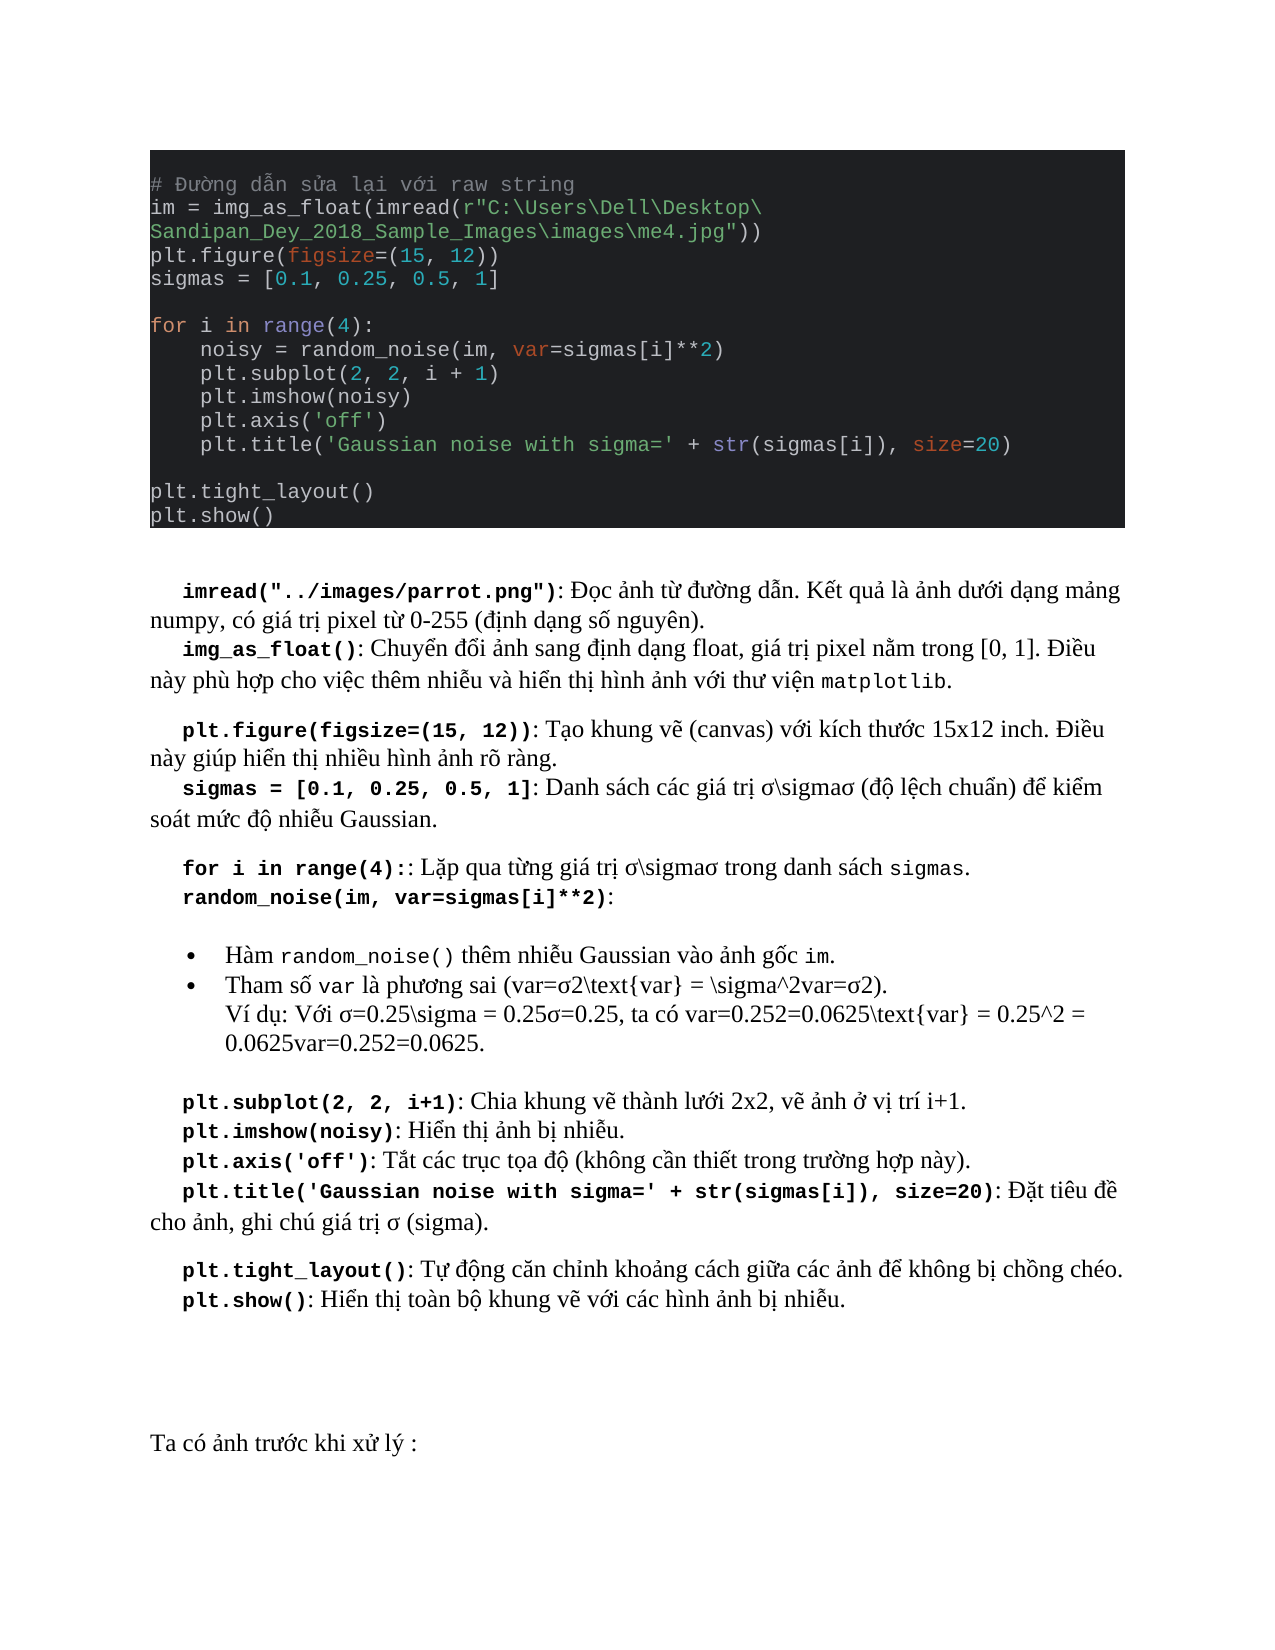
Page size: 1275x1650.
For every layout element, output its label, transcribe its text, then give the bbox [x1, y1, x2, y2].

text  img_as_float(): Chuyển đổi ảnh sang định dạng float, giá trị pixel nằm trong [0, 1]. Điều này phù hợp cho việc thêm nhiễu và hiển thị hình ảnh với thư viện matplotlib. [150, 633, 1125, 695]
text  sigmas = [0.1, 0.25, 0.5, 1]: Danh sách các giá trị σ\sigmaσ (độ lệch chuẩn) để kiểm soát mức độ nhiễu Gaussian. [150, 772, 1125, 833]
text  plt.imshow(noisy): Hiển thị ảnh bị nhiễu. [150, 1116, 1125, 1145]
list Tham số var là phương sai (var=σ2\text{var} = \sigma^2var=σ2). Ví dụ: Với σ=0.25\sigma = 0.25σ=0.25, ta có var=0.252=0.0625\text{var} = 0.25^2 = 0.0625var=0.252=0.0625. [187, 970, 1125, 1057]
text  plt.show(): Hiển thị toàn bộ khung vẽ với các hình ảnh bị nhiễu. [150, 1284, 1125, 1313]
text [150, 150, 1125, 528]
text  plt.tight_layout(): Tự động căn chỉnh khoảng cách giữa các ảnh để không bị chồng chéo. [150, 1254, 1125, 1284]
text  plt.subplot(2, 2, i+1): Chia khung vẽ thành lưới 2x2, vẽ ảnh ở vị trí i+1. [150, 1086, 1125, 1116]
text Ta có ảnh trước khi xử lý : [150, 1428, 1125, 1457]
text  plt.title('Gaussian noise with sigma=' + str(sigmas[i]), size=20): Đặt tiêu đề cho ảnh, ghi chú giá trị σ (sigma). [150, 1175, 1125, 1235]
text  plt.axis('off'): Tắt các trục tọa độ (không cần thiết trong trường hợp này). [150, 1145, 1125, 1175]
list Hàm random_noise() thêm nhiễu Gaussian vào ảnh gốc im. [187, 940, 1125, 970]
text  plt.figure(figsize=(15, 12)): Tạo khung vẽ (canvas) với kích thước 15x12 inch. Điều này giúp hiển thị nhiều hình ảnh rõ ràng. [150, 714, 1125, 772]
text  imread("../images/parrot.png"): Đọc ảnh từ đường dẫn. Kết quả là ảnh dưới dạng mảng numpy, có giá trị pixel từ 0-255 (định dạng số nguyên). [150, 575, 1125, 633]
text  random_noise(im, var=sigmas[i]**2): [150, 881, 1125, 911]
text  for i in range(4):: Lặp qua từng giá trị σ\sigmaσ trong danh sách sigmas. [150, 852, 1125, 881]
